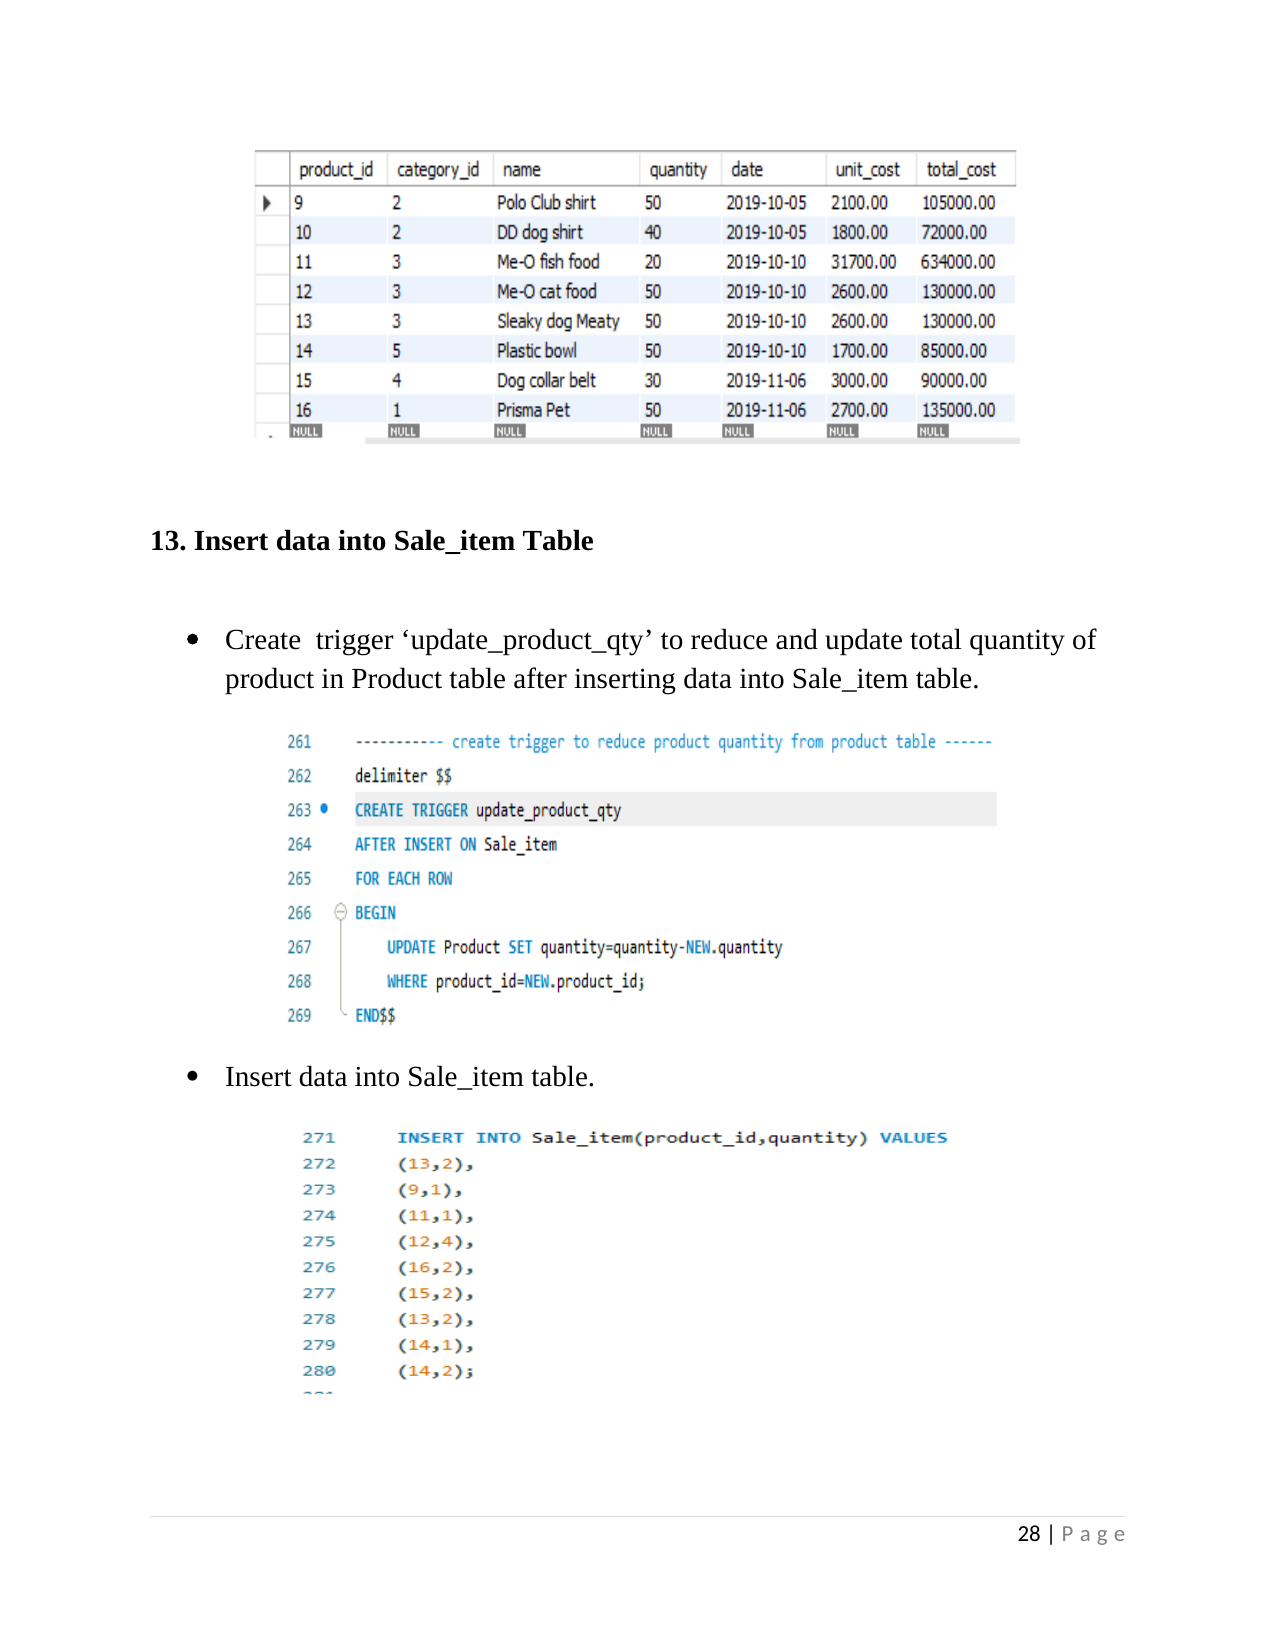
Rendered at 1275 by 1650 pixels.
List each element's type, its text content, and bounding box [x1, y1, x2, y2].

picture [254, 150, 1021, 444]
text 13. Insert data into Sale_item Table [150, 523, 1125, 556]
list Insert data into Sale_item table. [187, 1059, 1125, 1093]
list Create trigger ‘update_product_qty’ to reduce and update total quantity of product in Product table after inserting data into Sale_item table. [187, 622, 1125, 694]
picture [293, 1118, 983, 1394]
picture [278, 720, 997, 1035]
